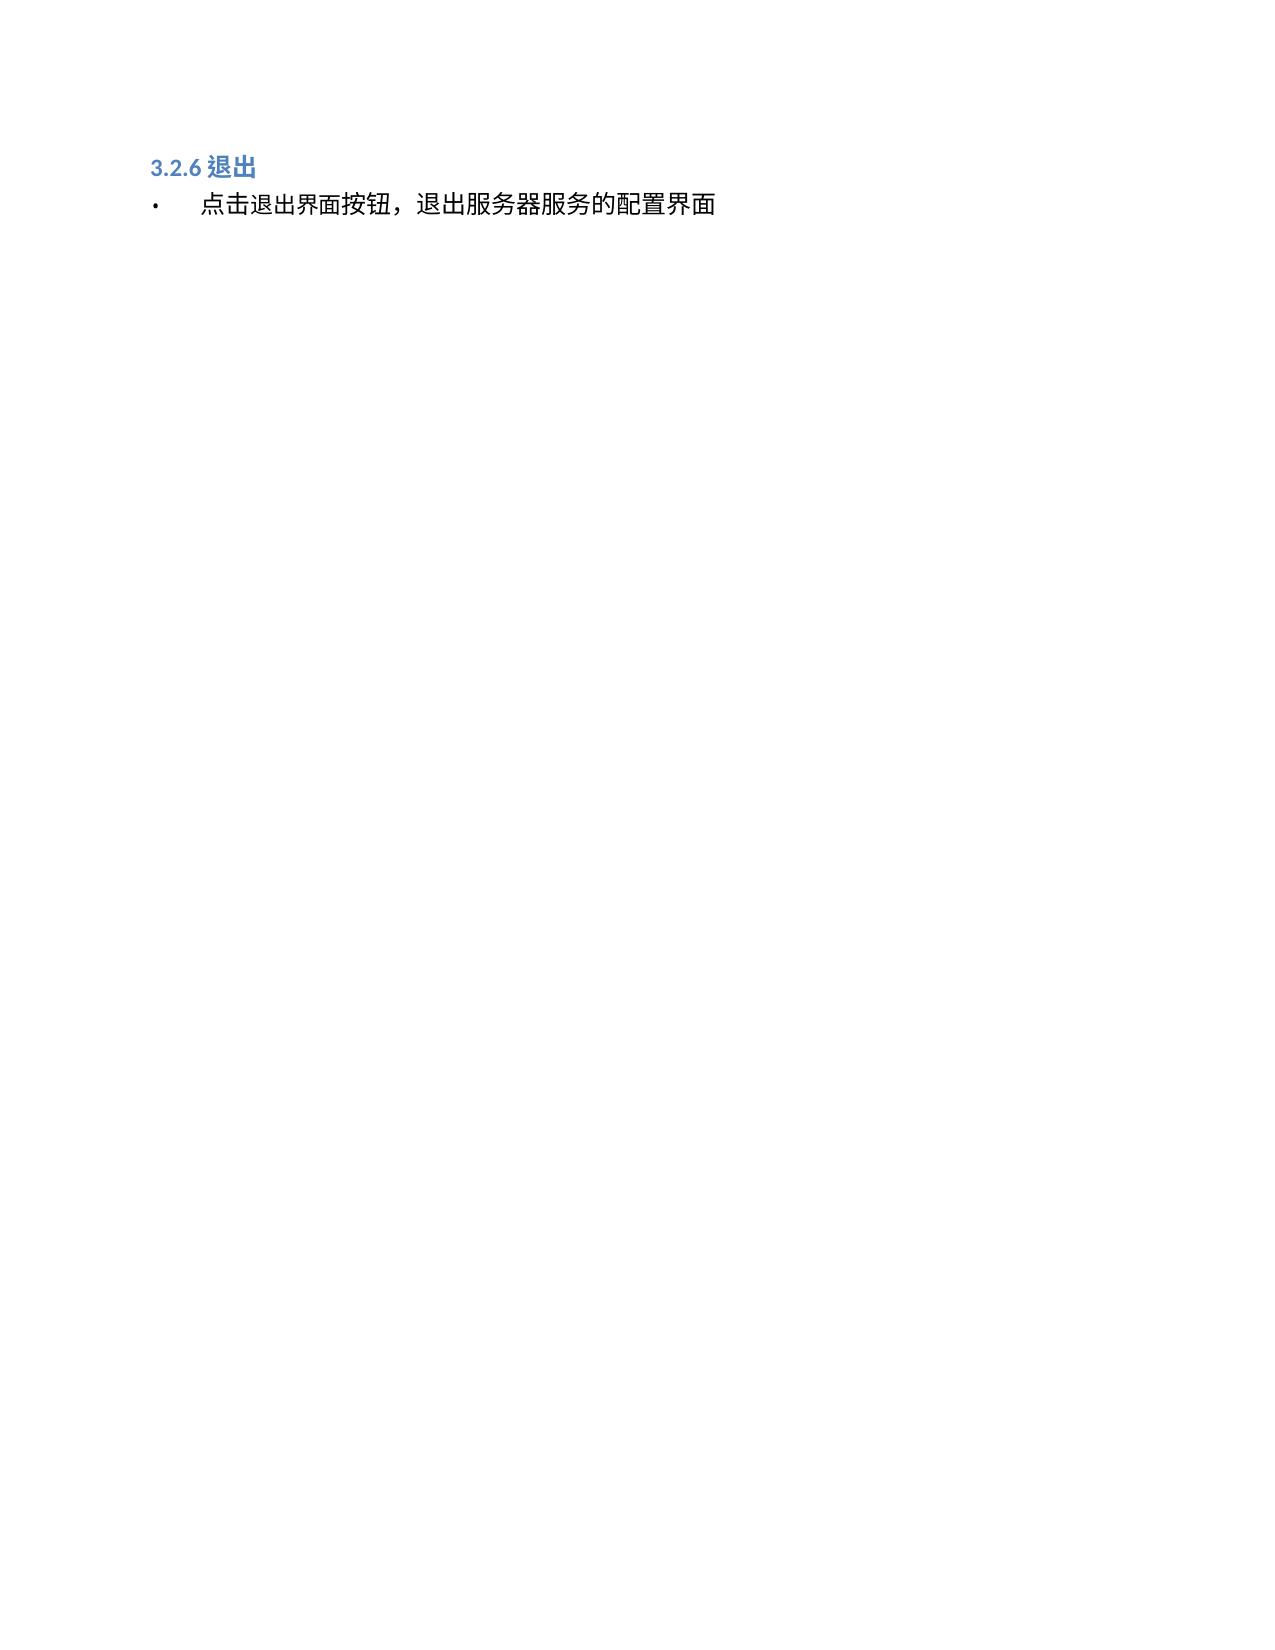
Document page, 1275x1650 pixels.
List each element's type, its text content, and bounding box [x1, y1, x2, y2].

subtitle 3.2.6 退出 [150, 150, 1125, 184]
list 点击退出界面按钮，退出服务器服务的配置界面 [150, 184, 1125, 220]
